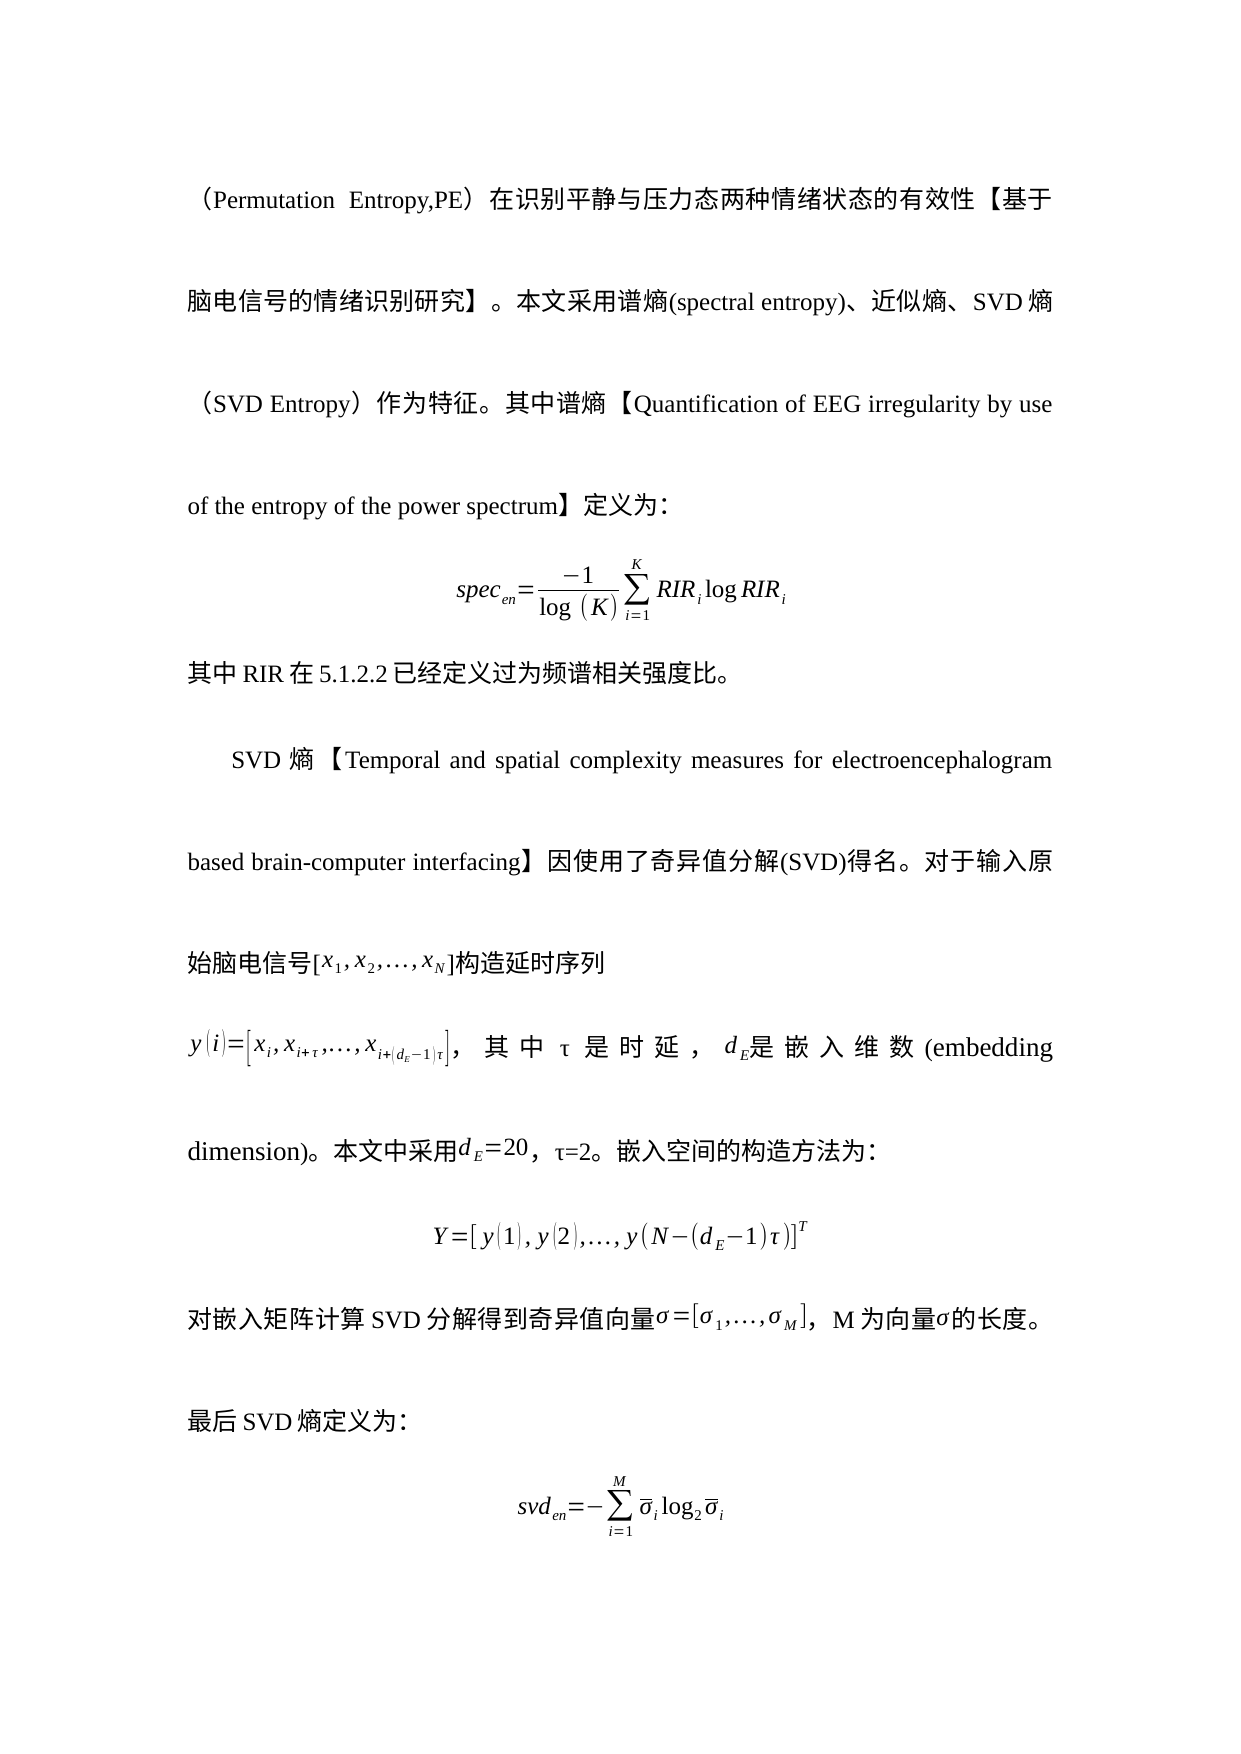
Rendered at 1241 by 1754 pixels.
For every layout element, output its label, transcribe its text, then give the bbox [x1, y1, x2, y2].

text 其中RIR在5.1.2.2已经定义过为频谱相关强度比。 [187, 638, 1053, 706]
text ，其中τ是时延，是嵌入维数(embedding dimension)。本文中采用，τ=2。嵌入空间的构造方法为： [187, 1014, 1053, 1183]
text 对嵌入矩阵计算SVD分解得到奇异值向量，M为向量的长度。最后SVD熵定义为： [187, 1284, 1053, 1454]
text SVD熵【Temporal and spatial complexity measures for electroencephalogram based brain-computer interfacing】因使用了奇异值分解(SVD)得名。对于输入原始脑电信号[]构造延时序列 [187, 724, 1053, 996]
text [187, 164, 1053, 537]
